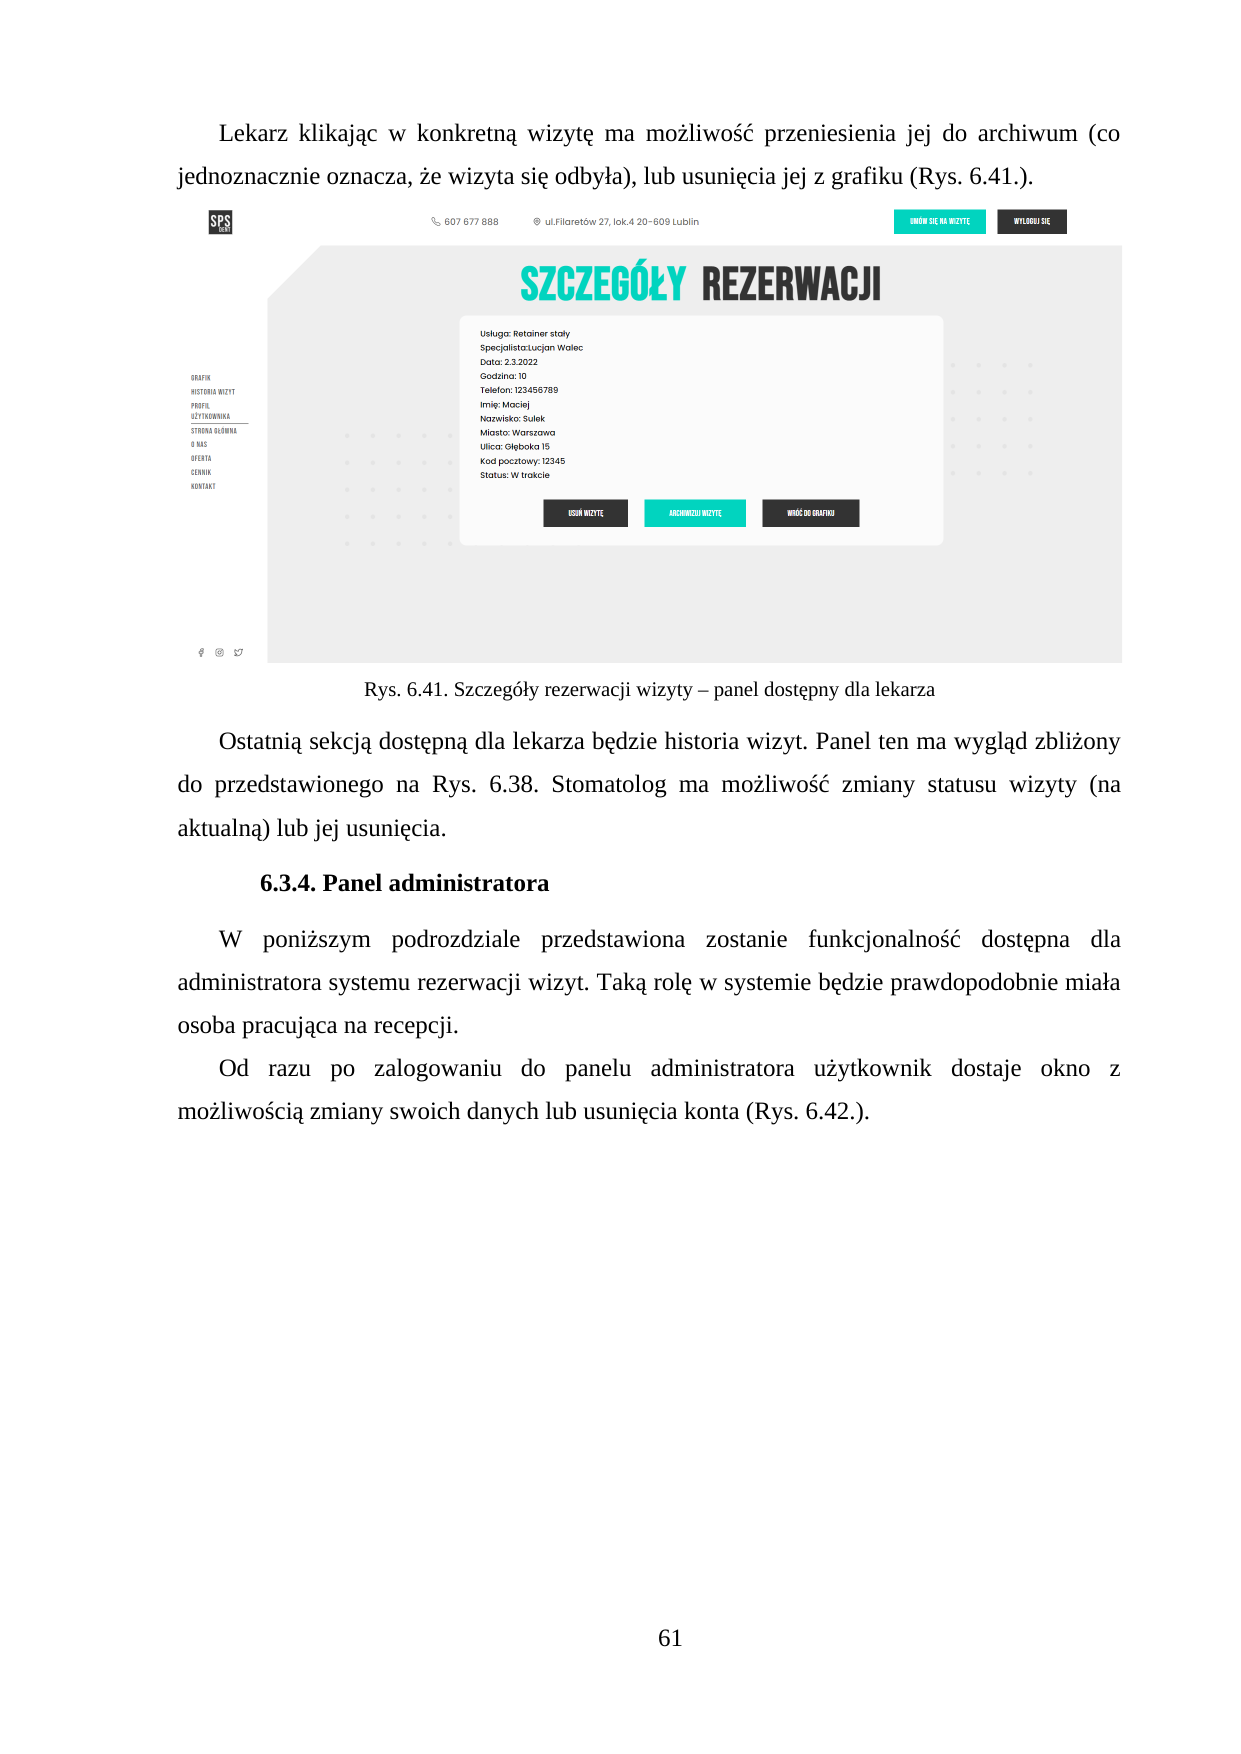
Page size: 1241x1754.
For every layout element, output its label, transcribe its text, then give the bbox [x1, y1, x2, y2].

subtitle Panel administratora [177, 868, 1122, 897]
picture [177, 204, 1123, 663]
text W poniższym podrozdziale przedstawiona zostanie funkcjonalność dostępna dla administratora systemu rezerwacji wizyt. Taką rolę w systemie będzie prawdopodobnie miała osoba pracująca na recepcji. [177, 924, 1122, 1039]
